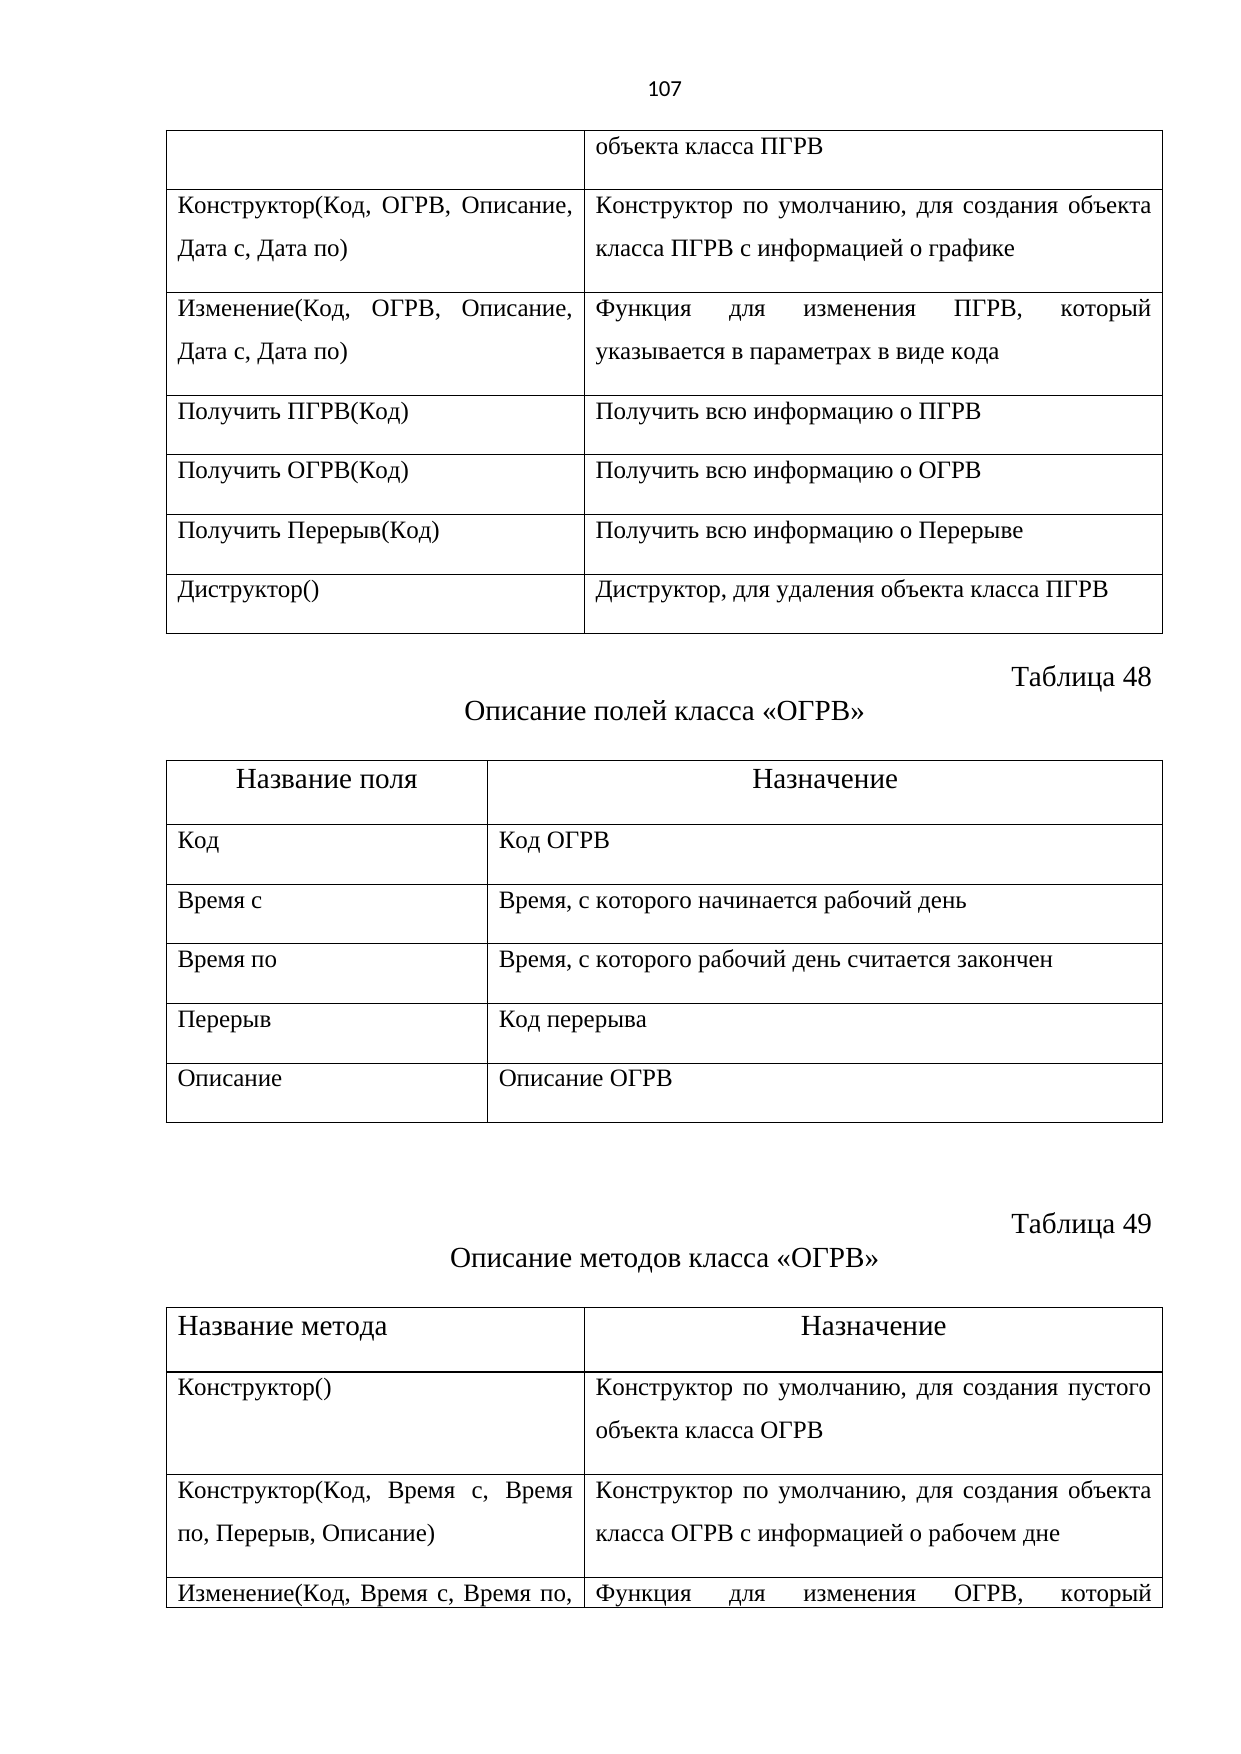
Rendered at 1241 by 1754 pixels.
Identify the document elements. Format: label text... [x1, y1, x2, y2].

text Таблица 49 [251, 1207, 1152, 1240]
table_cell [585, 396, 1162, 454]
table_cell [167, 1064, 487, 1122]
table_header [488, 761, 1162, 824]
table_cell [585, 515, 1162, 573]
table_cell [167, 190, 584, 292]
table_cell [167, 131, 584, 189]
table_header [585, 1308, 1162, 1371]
text Таблица 48 [251, 659, 1152, 693]
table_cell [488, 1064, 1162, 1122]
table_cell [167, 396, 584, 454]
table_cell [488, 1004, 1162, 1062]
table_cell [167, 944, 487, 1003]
text Описание полей класса «ОГРВ» [177, 693, 1152, 726]
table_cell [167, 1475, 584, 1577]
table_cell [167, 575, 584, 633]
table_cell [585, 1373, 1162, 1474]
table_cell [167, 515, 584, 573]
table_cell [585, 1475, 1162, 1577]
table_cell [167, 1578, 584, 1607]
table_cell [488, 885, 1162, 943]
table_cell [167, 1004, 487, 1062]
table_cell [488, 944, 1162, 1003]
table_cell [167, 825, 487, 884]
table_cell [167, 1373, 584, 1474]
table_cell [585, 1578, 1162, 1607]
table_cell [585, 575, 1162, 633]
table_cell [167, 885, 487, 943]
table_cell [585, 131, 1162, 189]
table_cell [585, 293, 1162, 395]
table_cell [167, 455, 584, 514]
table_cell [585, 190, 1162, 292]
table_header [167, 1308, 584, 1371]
text Описание методов класса «ОГРВ» [177, 1240, 1152, 1274]
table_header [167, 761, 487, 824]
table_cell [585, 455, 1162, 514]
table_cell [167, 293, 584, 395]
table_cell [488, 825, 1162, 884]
